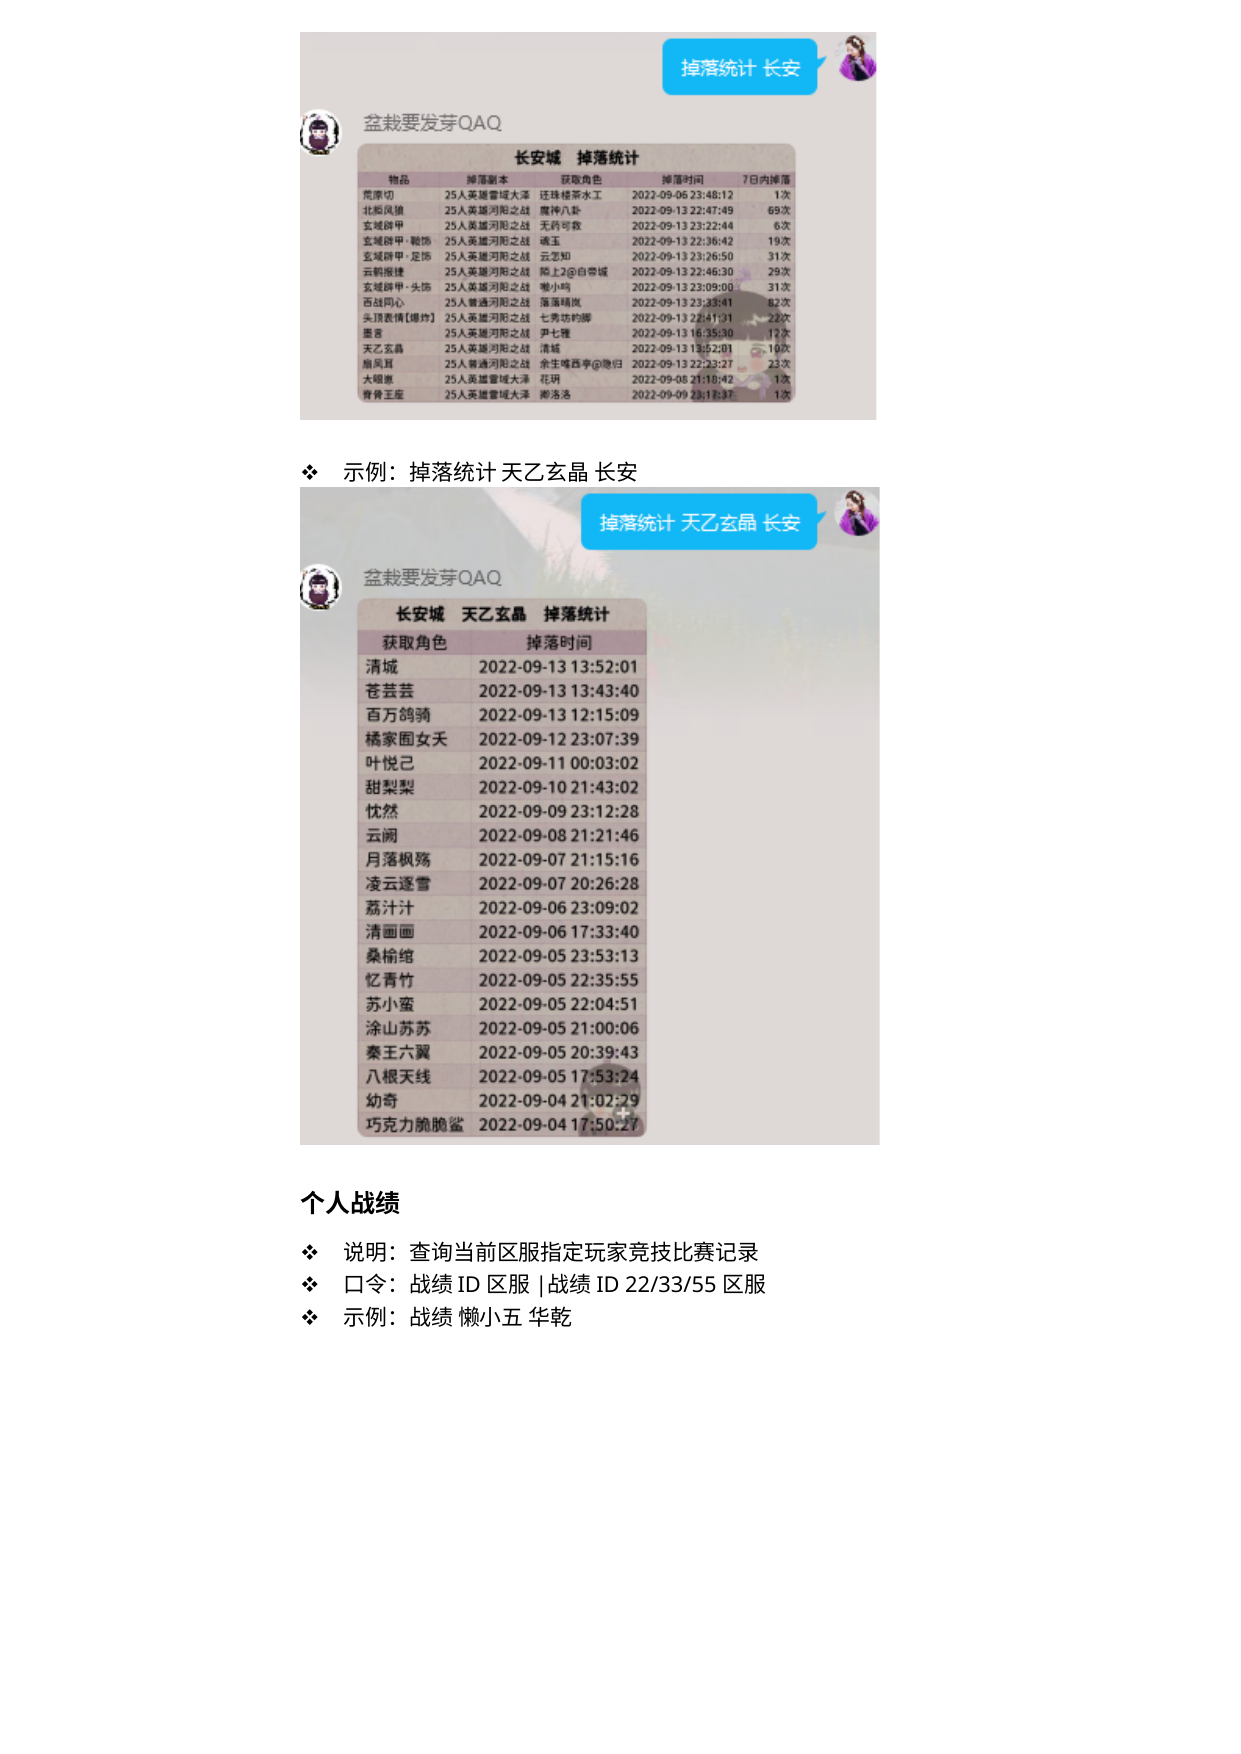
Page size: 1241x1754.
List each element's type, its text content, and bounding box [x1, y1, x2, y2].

list 口令：战绩ID 区服 |战绩 ID 22/33/55 区服 [300, 1267, 940, 1299]
list 示例：战绩 懒小五 华乾 [300, 1299, 940, 1332]
picture [300, 487, 880, 1145]
list 说明：查询当前区服指定玩家竞技比赛记录 [300, 1234, 940, 1267]
list 示例：掉落统计 天乙玄晶 长安 [300, 454, 940, 487]
text 个人战绩 [300, 1169, 940, 1234]
picture [300, 32, 877, 420]
